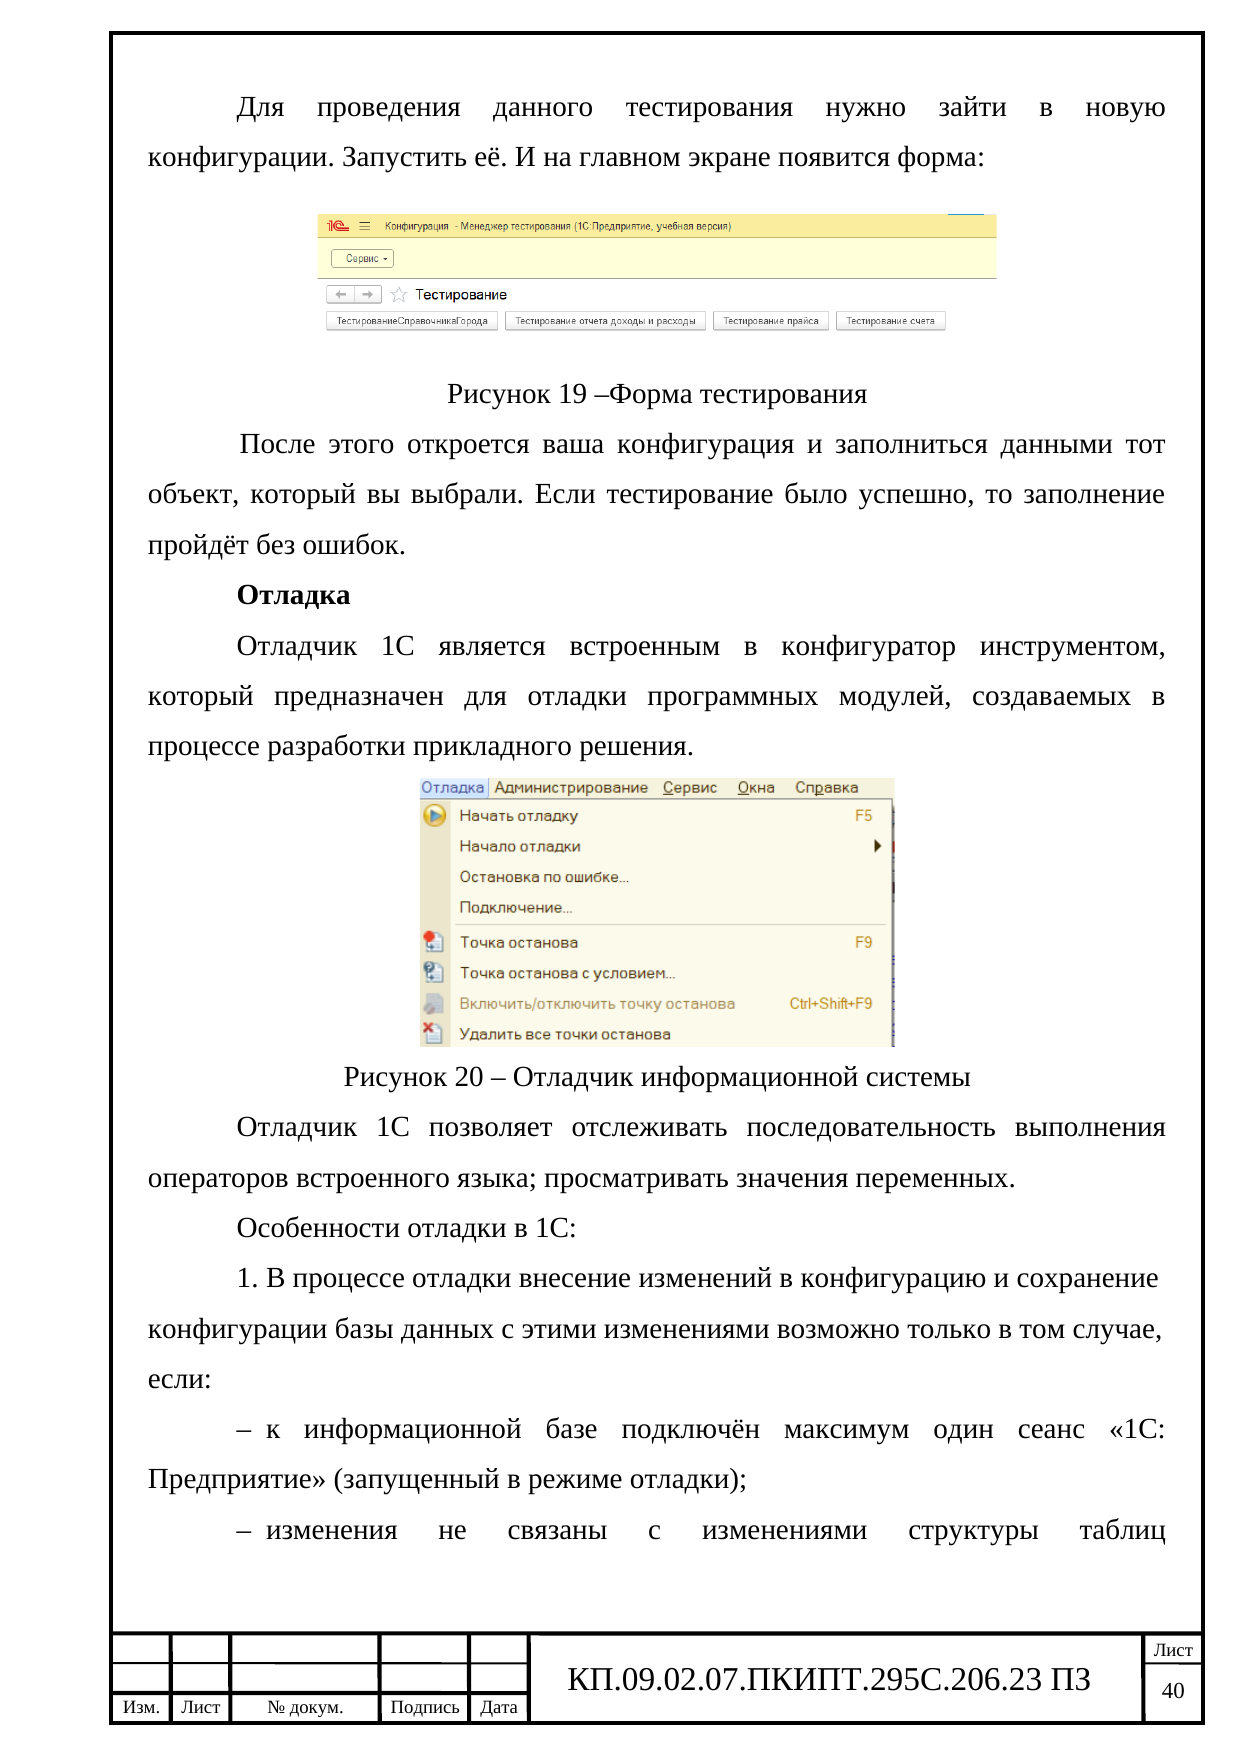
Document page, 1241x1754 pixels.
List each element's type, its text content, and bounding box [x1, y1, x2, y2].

list В процессе отладки внесение изменений в конфигурацию и сохранение конфигурации базы данных с этими изменениями возможно только в том случае, если: [148, 1260, 1167, 1394]
text Рисунок 20 – Отладчик информационной системы [148, 1059, 1167, 1093]
text Для проведения данного тестирования нужно зайти в новую конфигурации. Запустить её. И на главном экране появится форма: [148, 89, 1167, 172]
text Особенности отладки в 1С: [148, 1210, 1167, 1244]
picture [317, 214, 997, 338]
text Отладчик 1С позволяет отслеживать последовательность выполнения операторов встроенного языка; просматривать значения переменных. [148, 1109, 1167, 1193]
text Отладка [148, 577, 1167, 611]
text Рисунок 19 –Форма тестирования [148, 376, 1167, 409]
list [162, 1512, 1167, 1546]
list к информационной базе подключён максимум один сеанс «1С: Предприятие» (запущенный в режиме отладки); [148, 1411, 1167, 1495]
picture [419, 778, 895, 1047]
text После этого откроется ваша конфигурация и заполниться данными тот объект, который вы выбрали. Если тестирование было успешно, то заполнение пройдёт без ошибок. [148, 426, 1167, 561]
text Отладчик 1С является встроенным в конфигуратор инструментом, который предназначен для отладки программных модулей, создаваемых в процессе разработки прикладного решения. [148, 628, 1167, 762]
